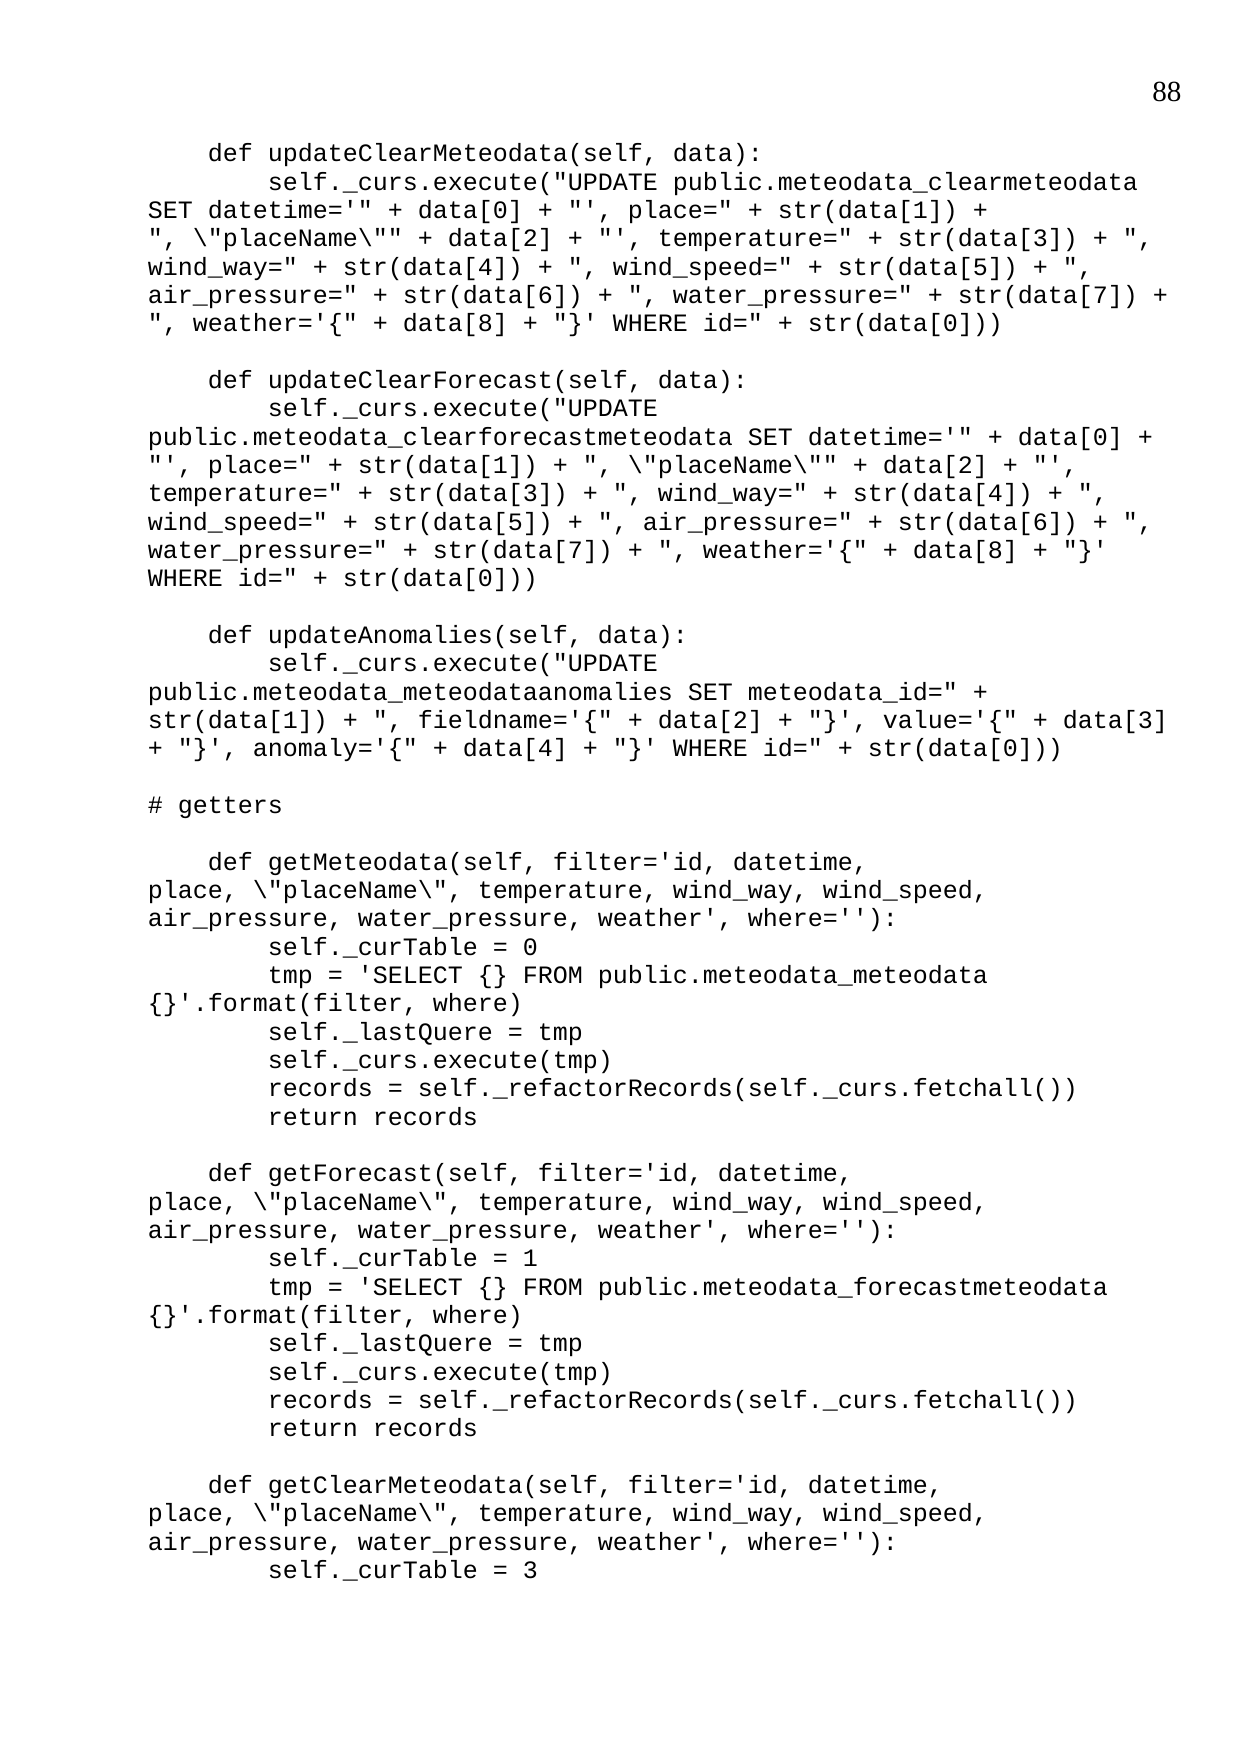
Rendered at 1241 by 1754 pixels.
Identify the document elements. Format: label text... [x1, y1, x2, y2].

text self._curTable = 1 [148, 1246, 1181, 1274]
text return records [148, 1104, 1181, 1133]
text def getClearMeteodata(self, filter='id, datetime, place, \"placeName\", temperature, wind_way, wind_speed, air_pressure, water_pressure, weather', where=''): [148, 1473, 1181, 1558]
text return records [148, 1416, 1181, 1444]
text self._curs.execute("UPDATE public.meteodata_clearmeteodata SET datetime='" + data[0] + "', place=" + str(data[1]) + ", \"placeName\"" + data[2] + "', temperature=" + str(data[3]) + ", wind_way=" + str(data[4]) + ", wind_speed=" + str(data[5]) + ", air_pressure=" + str(data[6]) + ", water_pressure=" + str(data[7]) + ", weather='{" + data[8] + "}' WHERE id=" + str(data[0])) [148, 169, 1181, 339]
text self._lastQuere = tmp [148, 1019, 1181, 1048]
text self._curs.execute("UPDATE public.meteodata_meteodataanomalies SET meteodata_id=" + str(data[1]) + ", fieldname='{" + data[2] + "}', value='{" + data[3] + "}', anomaly='{" + data[4] + "}' WHERE id=" + str(data[0])) [148, 651, 1181, 764]
text self._curs.execute("UPDATE public.meteodata_clearforecastmeteodata SET datetime='" + data[0] + "', place=" + str(data[1]) + ", \"placeName\"" + data[2] + "', temperature=" + str(data[3]) + ", wind_way=" + str(data[4]) + ", wind_speed=" + str(data[5]) + ", air_pressure=" + str(data[6]) + ", water_pressure=" + str(data[7]) + ", weather='{" + data[8] + "}' WHERE id=" + str(data[0])) [148, 396, 1181, 594]
text tmp = 'SELECT {} FROM public.meteodata_meteodata {}'.format(filter, where) [148, 963, 1181, 1019]
text def updateClearMeteodata(self, data): [148, 141, 1181, 169]
text records = self._refactorRecords(self._curs.fetchall()) [148, 1076, 1181, 1104]
text self._curs.execute(tmp) [148, 1359, 1181, 1388]
text def getForecast(self, filter='id, datetime, place, \"placeName\", temperature, wind_way, wind_speed, air_pressure, water_pressure, weather', where=''): [148, 1161, 1181, 1246]
text def updateClearForecast(self, data): [148, 368, 1181, 396]
text self._curs.execute(tmp) [148, 1048, 1181, 1076]
text records = self._refactorRecords(self._curs.fetchall()) [148, 1388, 1181, 1416]
text self._curTable = 0 [148, 934, 1181, 963]
text def updateAnomalies(self, data): [148, 623, 1181, 651]
text self._lastQuere = tmp [148, 1331, 1181, 1359]
text def getMeteodata(self, filter='id, datetime, place, \"placeName\", temperature, wind_way, wind_speed, air_pressure, water_pressure, weather', where=''): [148, 849, 1181, 934]
text self._curTable = 3 [148, 1558, 1181, 1586]
text tmp = 'SELECT {} FROM public.meteodata_forecastmeteodata {}'.format(filter, where) [148, 1274, 1181, 1331]
text # getters [148, 793, 1181, 821]
